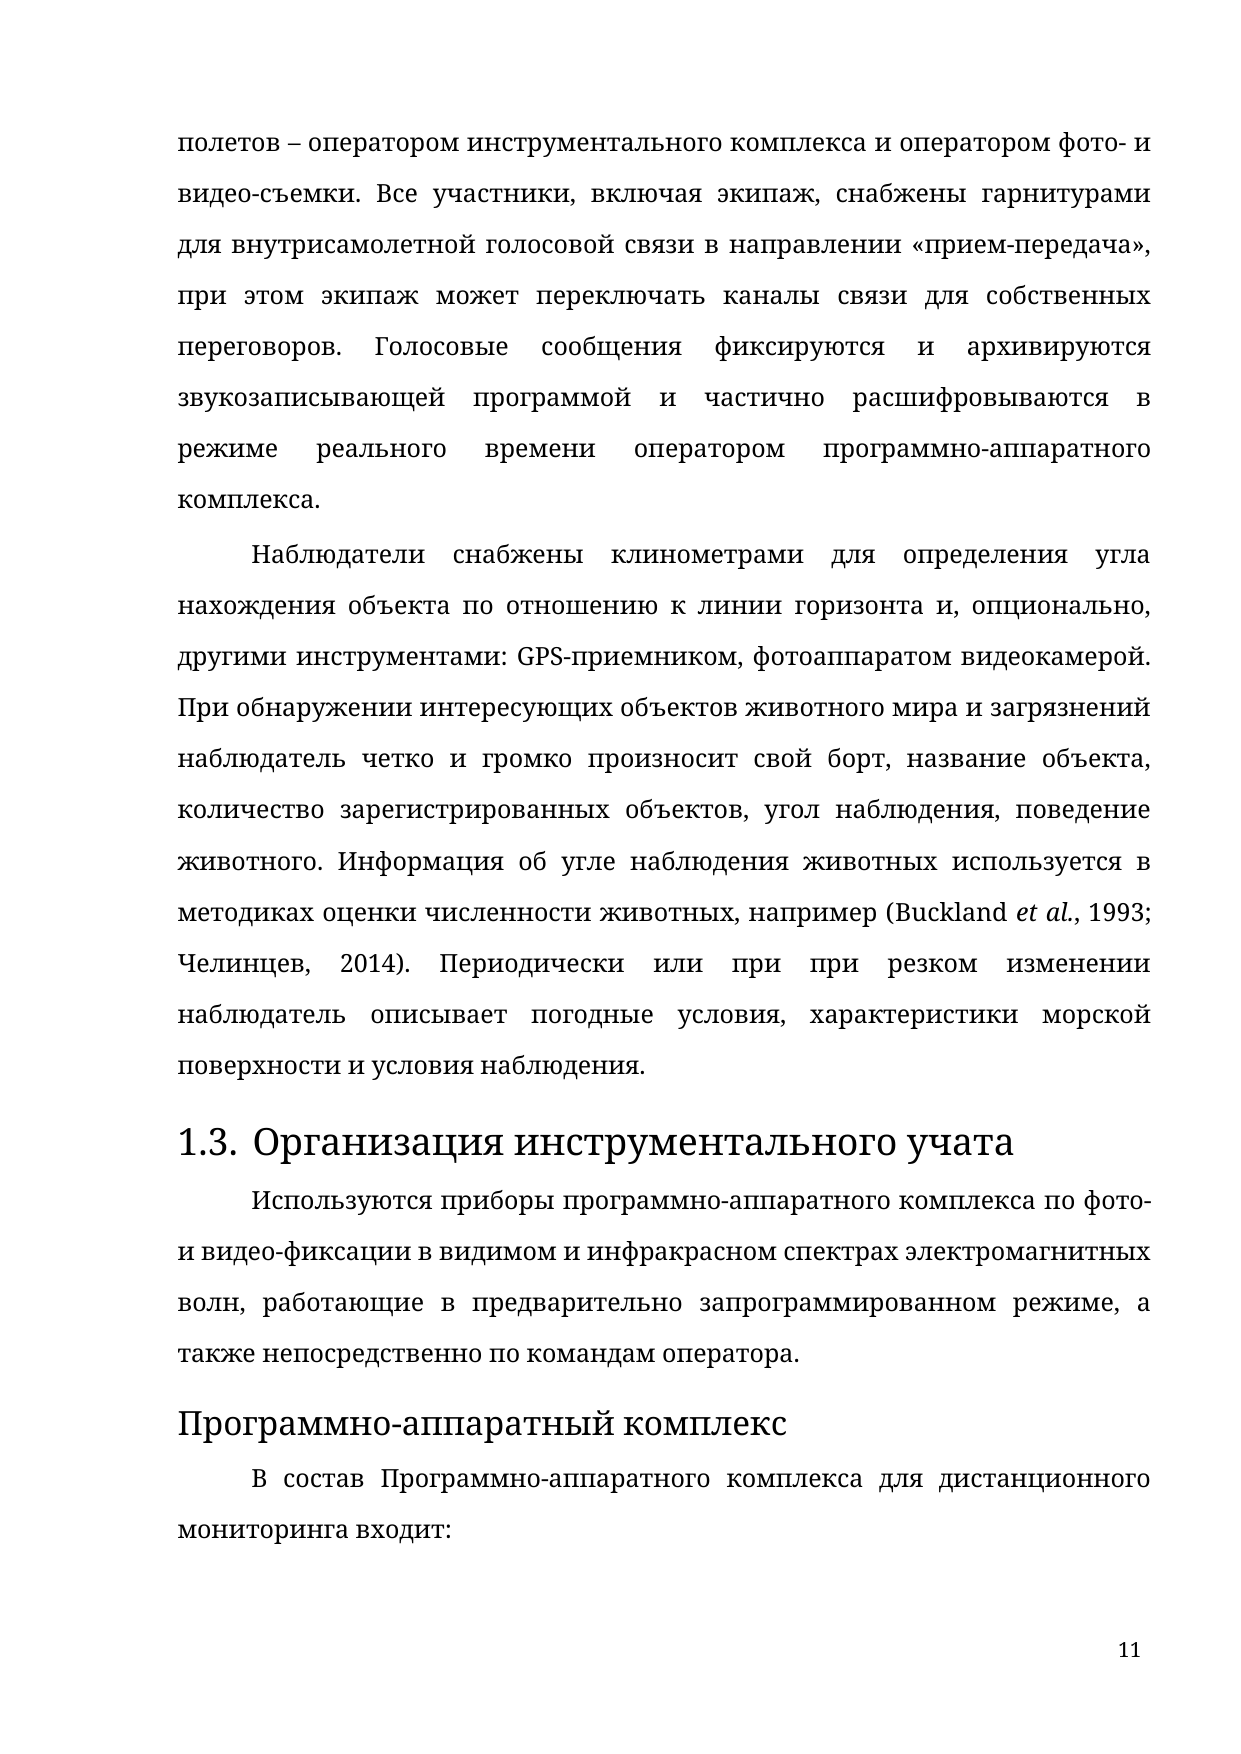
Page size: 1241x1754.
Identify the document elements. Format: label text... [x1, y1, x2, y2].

subtitle Программно-аппаратный комплекс [177, 1400, 1152, 1445]
subtitle Организация инструментального учата [177, 1115, 1152, 1166]
text Используются приборы программно-аппаратного комплекса по фото- и видео-фиксации в видимом и инфракрасном спектрах электромагнитных волн, работающие в предварительно запрограммированном режиме, а также непосредственно по командам оператора. [177, 1183, 1152, 1370]
text Наблюдатели снабжены клинометрами для определения угла нахождения объекта по отношению к линии горизонта и, опционально, другими инструментами: GPS-приемником, фотоаппаратом видеокамерой. При обнаружении интересующих объектов животного мира и загрязнений наблюдатель четко и громко произносит свой борт, название объекта, количество зарегистрированных объектов, угол наблюдения, поведение животного. Информация об угле наблюдения животных используется в методиках оценки численности животных, например (Buckland et al., 1993; Челинцев, 2014). Периодически или при при резком изменении наблюдатель описывает погодные условия, характеристики морской поверхности и условия наблюдения. [177, 537, 1152, 1081]
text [177, 124, 1152, 516]
text В состав Программно-аппаратного комплекса для дистанционного мониторинга входит: [177, 1461, 1152, 1546]
